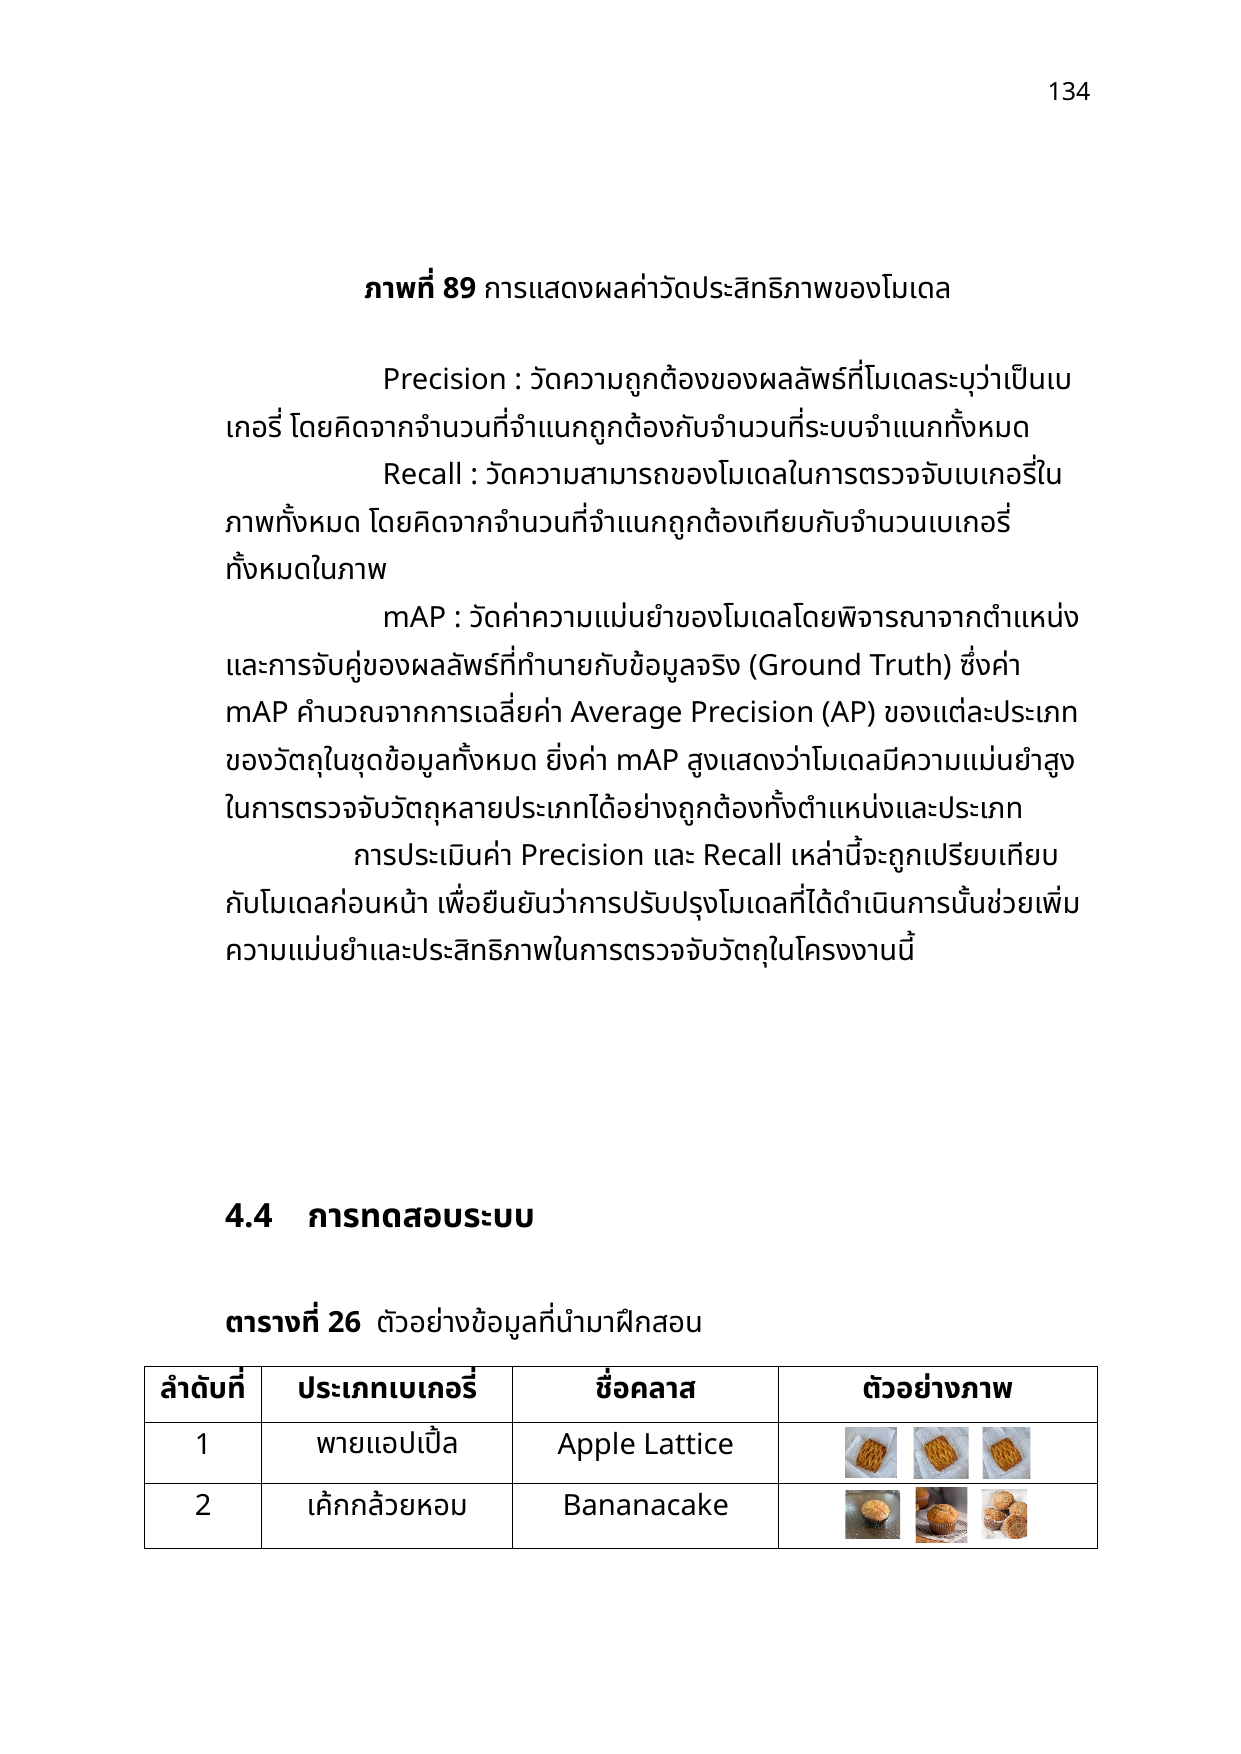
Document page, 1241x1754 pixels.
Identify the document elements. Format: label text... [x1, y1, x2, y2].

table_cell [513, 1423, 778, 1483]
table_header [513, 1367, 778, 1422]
picture [914, 1487, 967, 1541]
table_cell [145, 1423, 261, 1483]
text mAP : วัดค่าความแม่นยำของโมเดลโดยพิจารณาจากตำแหน่งและการจับคู่ของผลลัพธ์ที่ทำนายกับข้อมูลจริง (Ground Truth) ซึ่งค่า mAP คำนวณจากการเฉลี่ยค่า Average Precision (AP) ของแต่ละประเภทของวัตถุในชุดข้อมูลทั้งหมด ยิ่งค่า mAP สูงแสดงว่าโมเดลมีความแม่นยำสูงในการตรวจจับวัตถุหลายประเภทได้อย่างถูกต้องทั้งตำแหน่งและประเภท [225, 596, 1090, 831]
picture [845, 1427, 897, 1478]
picture [982, 1427, 1031, 1479]
text ตารางที่ 26 ตัวอย่างข้อมูลที่นำมาฝึกสอน [225, 1302, 1090, 1346]
picture [843, 1490, 900, 1538]
text Recall : วัดความสามารถของโมเดลในการตรวจจับเบเกอรี่ในภาพทั้งหมด โดยคิดจากจำนวนที่จำแนกถูกต้องเทียบกับจำนวนเบเกอรี่ทั้งหมดในภาพ [225, 454, 1090, 593]
text 4.4 การทดสอบระบบ [225, 1191, 1090, 1242]
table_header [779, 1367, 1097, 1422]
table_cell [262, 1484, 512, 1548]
text Precision : วัดความถูกต้องของผลลัพธ์ที่โมเดลระบุว่าเป็นเบเกอรี่ โดยคิดจากจำนวนที่จำแนกถูกต้องกับจำนวนที่ระบบจำแนกทั้งหมด [225, 358, 1090, 450]
picture [980, 1489, 1027, 1537]
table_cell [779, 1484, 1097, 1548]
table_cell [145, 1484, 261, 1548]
text การประเมินค่า Precision และ Recall เหล่านี้จะถูกเปรียบเทียบกับโมเดลก่อนหน้า เพื่อยืนยันว่าการปรับปรุงโมเดลที่ได้ดำเนินการนั้นช่วยเพิ่มความแม่นยำและประสิทธิภาพในการตรวจจับวัตถุในโครงงานนี้ [225, 835, 1090, 974]
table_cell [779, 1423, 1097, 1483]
text ภาพที่ 89 การแสดงผลค่าวัดประสิทธิภาพของโมเดล [225, 268, 1090, 312]
picture [913, 1427, 969, 1479]
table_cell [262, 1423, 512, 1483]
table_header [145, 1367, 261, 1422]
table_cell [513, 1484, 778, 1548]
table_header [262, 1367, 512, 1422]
